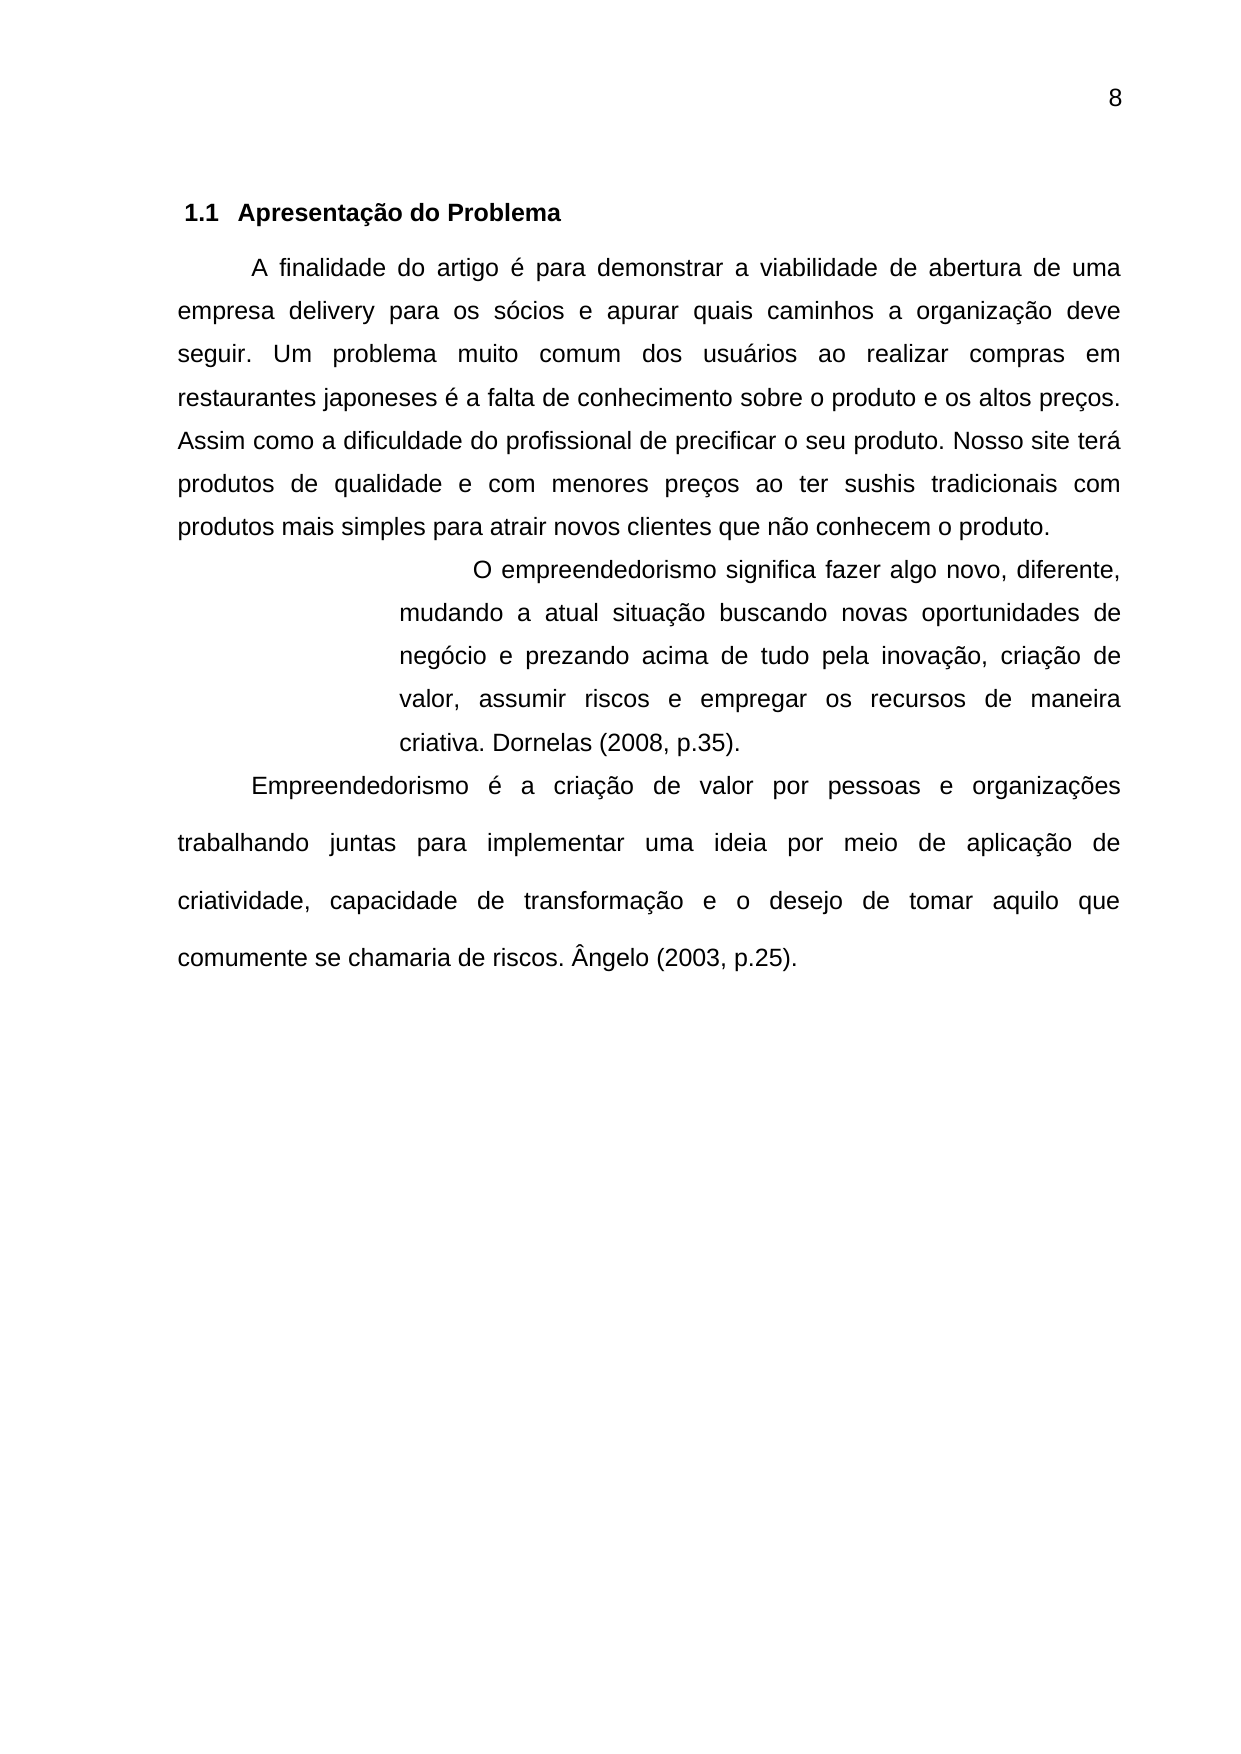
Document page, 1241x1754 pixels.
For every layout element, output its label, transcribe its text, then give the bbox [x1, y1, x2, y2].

text O empreendedorismo significa fazer algo novo, diferente, mudando a atual situação buscando novas oportunidades de negócio e prezando acima de tudo pela inovação, criação de valor, assumir riscos e empregar os recursos de maneira criativa. Dornelas (2008, p.35). [399, 555, 1122, 756]
text A finalidade do artigo é para demonstrar a viabilidade de abertura de uma empresa delivery para os sócios e apurar quais caminhos a organização deve seguir. Um problema muito comum dos usuários ao realizar compras em restaurantes japoneses é a falta de conhecimento sobre o produto e os altos preços. Assim como a dificuldade do profissional de precificar o seu produto. Nosso site terá produtos de qualidade e com menores preços ao ter sushis tradicionais com produtos mais simples para atrair novos clientes que não conhecem o produto. [177, 253, 1122, 541]
subtitle Apresentação do Problema [177, 198, 1122, 226]
text Empreendedorismo é a criação de valor por pessoas e organizações trabalhando juntas para implementar uma ideia por meio de aplicação de criatividade, capacidade de transformação e o desejo de tomar aquilo que comumente se chamaria de riscos. Ângelo (2003, p.25). [177, 771, 1122, 972]
